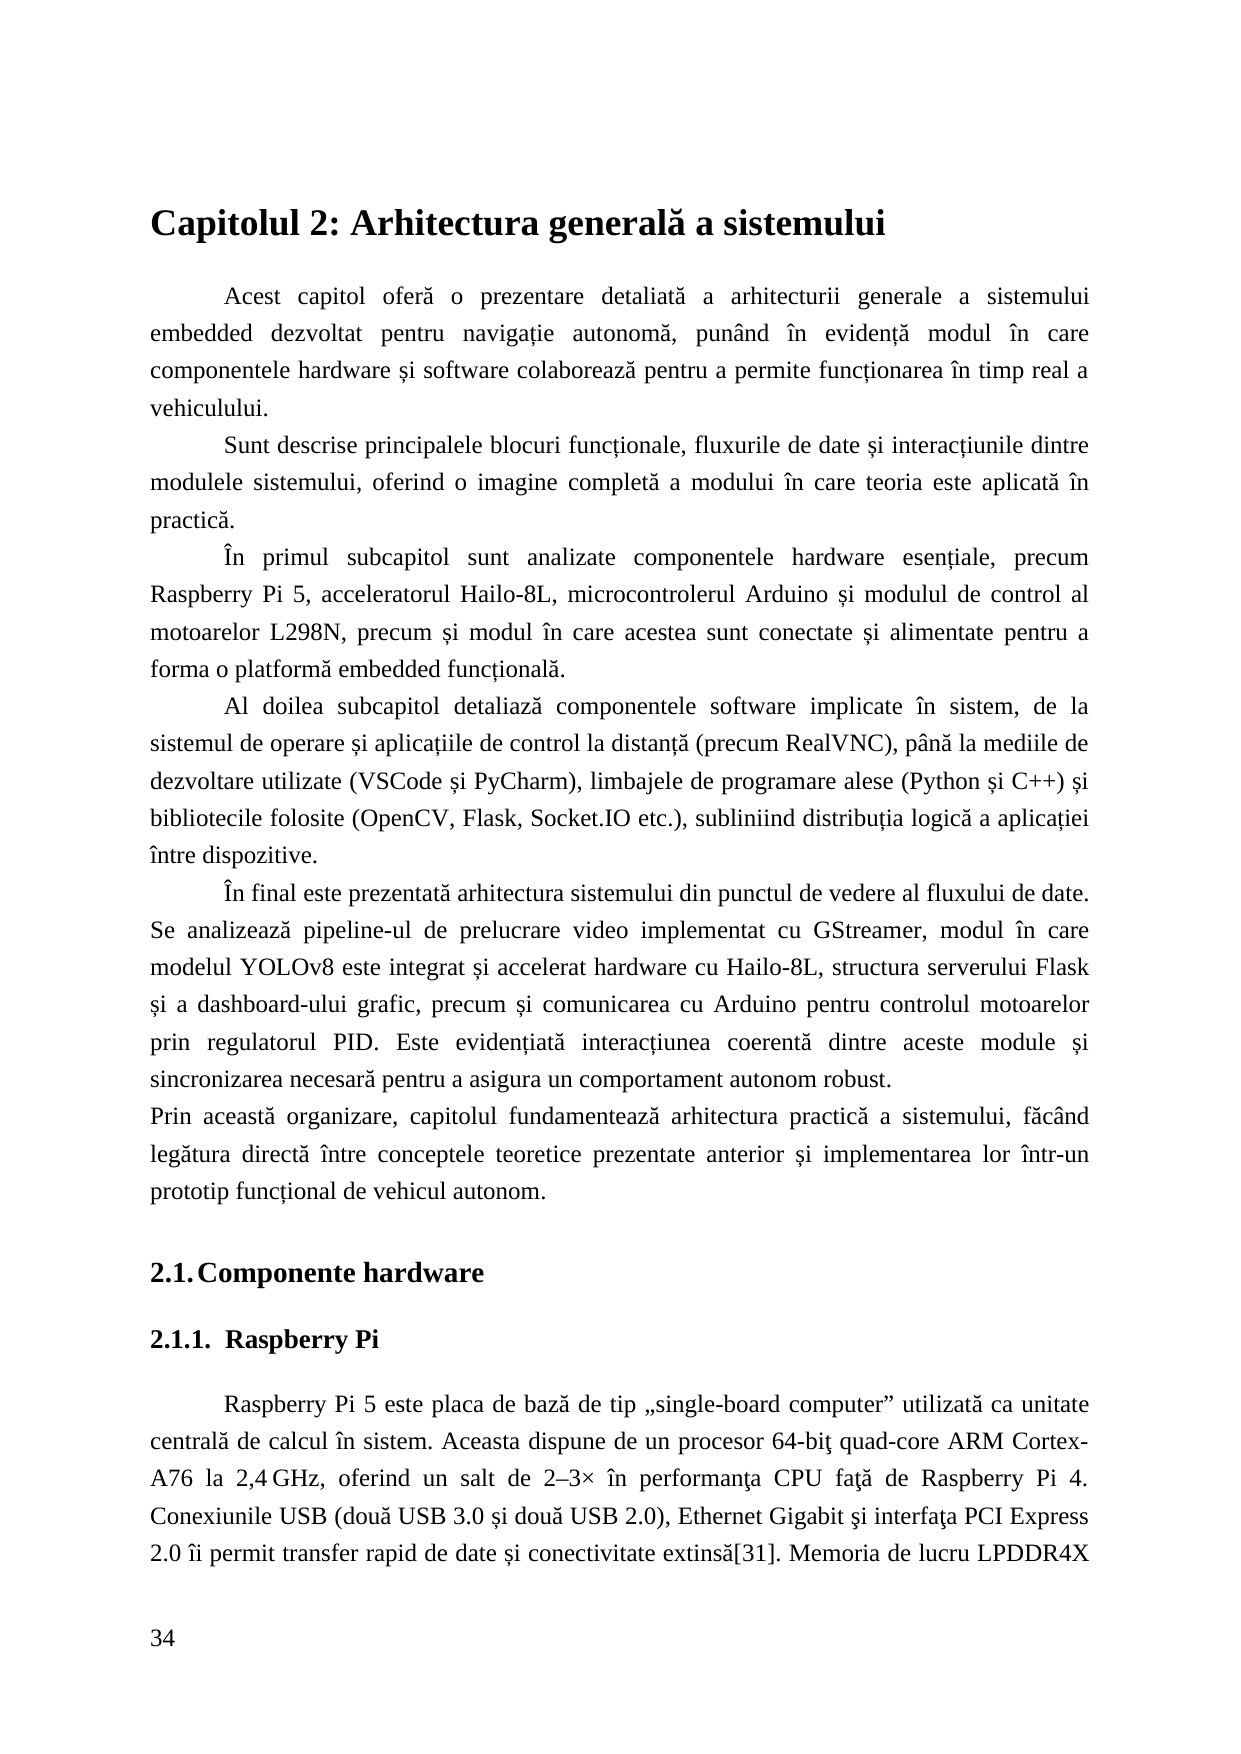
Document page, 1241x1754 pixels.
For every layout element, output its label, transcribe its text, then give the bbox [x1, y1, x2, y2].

subtitle Capitolul 2: Arhitectura generală a sistemului [150, 200, 1090, 243]
subtitle Componente hardware [150, 1255, 1090, 1288]
text Prin această organizare, capitolul fundamentează arhitectura practică a sistemului, făcând legătura directă între conceptele teoretice prezentate anterior și implementarea lor într-un prototip funcțional de vehicul autonom. [150, 1101, 1090, 1205]
text În primul subcapitol sunt analizate componentele hardware esențiale, precum Raspberry Pi 5, acceleratorul Hailo-8L, microcontrolerul Arduino și modulul de control al motoarelor L298N, precum și modul în care acestea sunt conectate și alimentate pentru a forma o platformă embedded funcțională. [150, 542, 1090, 683]
subtitle Raspberry Pi [150, 1323, 1090, 1355]
text Sunt descrise principalele blocuri funcționale, fluxurile de date și interacțiunile dintre modulele sistemului, oferind o imagine completă a modului în care teoria este aplicată în practică. [150, 430, 1090, 533]
text Acest capitol oferă o prezentare detaliată a arhitecturii generale a sistemului embedded dezvoltat pentru navigație autonomă, punând în evidență modul în care componentele hardware și software colaborează pentru a permite funcționarea în timp real a vehiculului. [150, 281, 1090, 422]
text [150, 1389, 1090, 1567]
text În final este prezentată arhitectura sistemului din punctul de vedere al fluxului de date. Se analizează pipeline-ul de prelucrare video implementat cu GStreamer, modul în care modelul YOLOv8 este integrat și accelerat hardware cu Hailo-8L, structura serverului Flask și a dashboard-ului grafic, precum și comunicarea cu Arduino pentru controlul motoarelor prin regulatorul PID. Este evidențiată interacțiunea coerentă dintre aceste module și sincronizarea necesară pentru a asigura un comportament autonom robust. [150, 878, 1090, 1093]
text Al doilea subcapitol detaliază componentele software implicate în sistem, de la sistemul de operare și aplicațiile de control la distanță (precum RealVNC), până la mediile de dezvoltare utilizate (VSCode și PyCharm), limbajele de programare alese (Python și C++) și bibliotecile folosite (OpenCV, Flask, Socket.IO etc.), subliniind distribuția logică a aplicației între dispozitive. [150, 691, 1090, 869]
